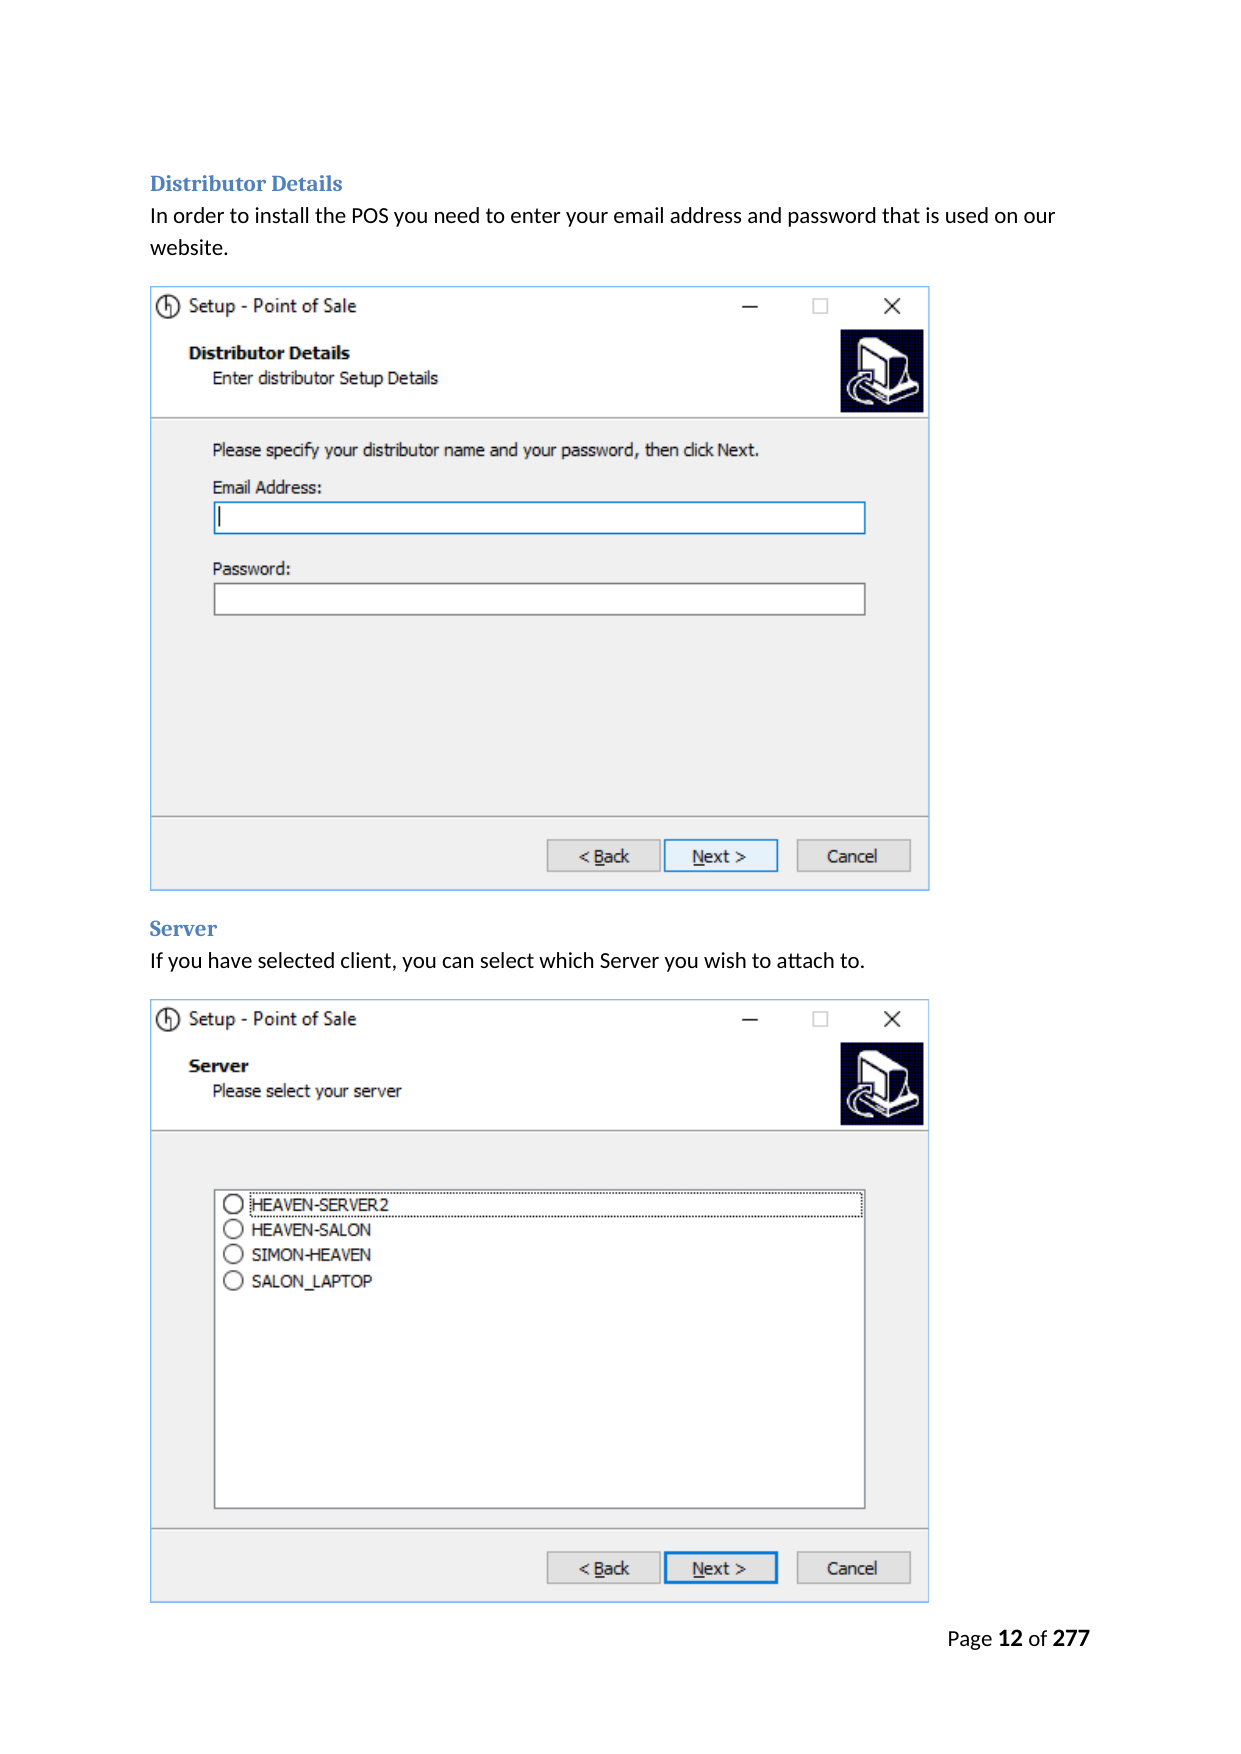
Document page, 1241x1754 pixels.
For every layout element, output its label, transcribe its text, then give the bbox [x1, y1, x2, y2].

text If you have selected client, you can select which Server you wish to attach to. [150, 946, 1090, 974]
subtitle Server [150, 916, 1090, 942]
text In order to install the POS you need to enter your email address and password that is used on our website. [150, 201, 1090, 261]
picture [150, 999, 930, 1603]
picture [150, 286, 930, 891]
subtitle Distributor Details [150, 171, 1090, 197]
